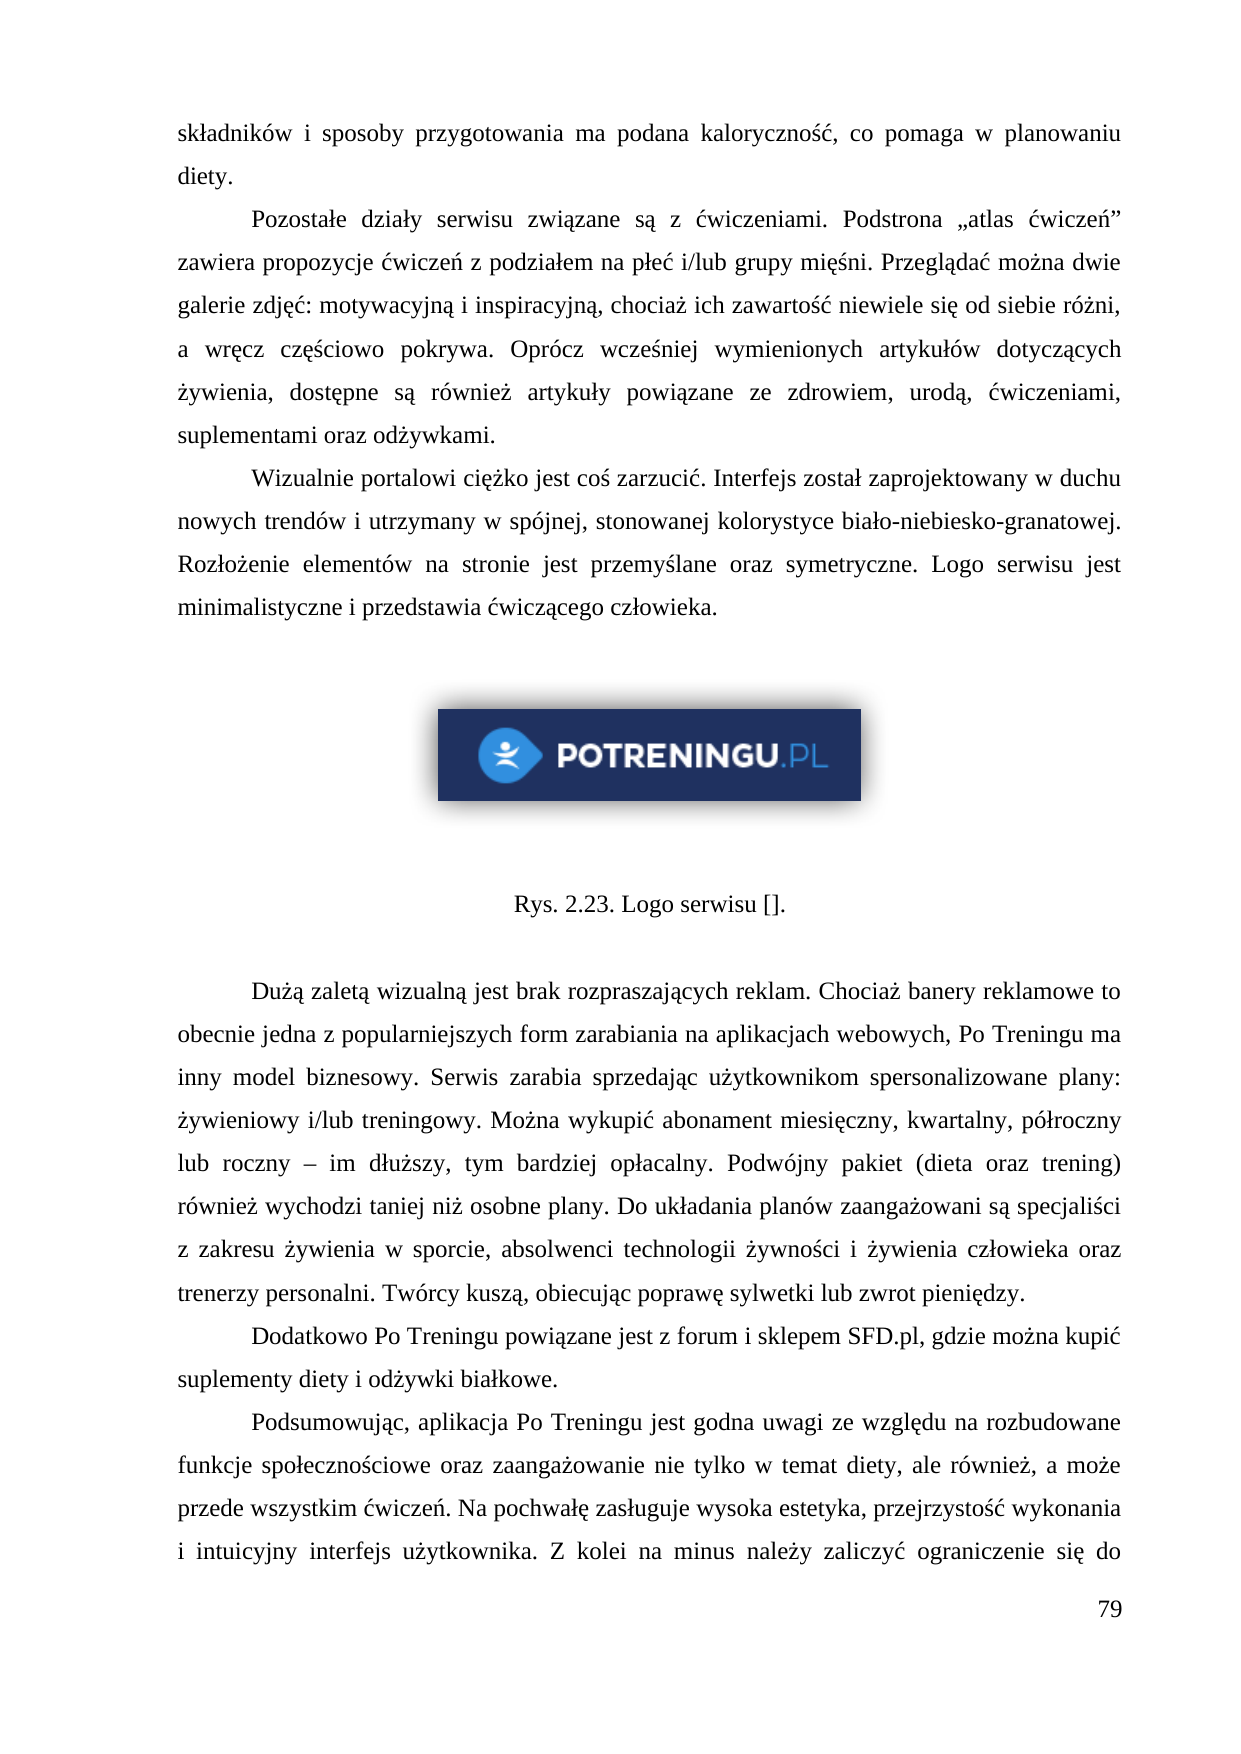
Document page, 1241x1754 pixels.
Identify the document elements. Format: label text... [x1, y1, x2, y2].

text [177, 118, 1122, 190]
text Rys. 2.23. Logo serwisu []. [177, 889, 1122, 918]
text Wizualnie portalowi ciężko jest coś zarzucić. Interfejs został zaprojektowany w duchu nowych trendów i utrzymany w spójnej, stonowanej kolorystyce biało-niebiesko-granatowej. Rozłożenie elementów na stronie jest przemyślane oraz symetryczne. Logo serwisu jest minimalistyczne i przedstawia ćwiczącego człowieka. [177, 463, 1122, 621]
text Dużą zaletą wizualną jest brak rozpraszających reklam. Chociaż banery reklamowe to obecnie jedna z popularniejszych form zarabiania na aplikacjach webowych, Po Treningu ma inny model biznesowy. Serwis zarabia sprzedając użytkownikom spersonalizowane plany: żywieniowy i/lub treningowy. Można wykupić abonament miesięczny, kwartalny, półroczny lub roczny – im dłuższy, tym bardziej opłacalny. Podwójny pakiet (dieta oraz trening) również wychodzi taniej niż osobne plany. Do układania planów zaangażowani są specjaliści z zakresu żywienia w sporcie, absolwenci technologii żywności i żywienia człowieka oraz trenerzy personalni. Twórcy kuszą, obiecując poprawę sylwetki lub zwrot pieniędzy. [177, 976, 1122, 1306]
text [177, 1407, 1122, 1565]
text Dodatkowo Po Treningu powiązane jest z forum i sklepem SFD.pl, gdzie można kupić suplementy diety i odżywki białkowe. [177, 1321, 1122, 1393]
text Pozostałe działy serwisu związane są z ćwiczeniami. Podstrona „atlas ćwiczeń” zawiera propozycje ćwiczeń z podziałem na płeć i/lub grupy mięśni. Przeglądać można dwie galerie zdjęć: motywacyjną i inspiracyjną, chociaż ich zawartość niewiele się od siebie różni, a wręcz częściowo pokrywa. Oprócz wcześniej wymienionych artykułów dotyczących żywienia, dostępne są również artykuły powiązane ze zdrowiem, urodą, ćwiczeniami, suplementami oraz odżywkami. [177, 204, 1122, 449]
picture [438, 709, 861, 801]
